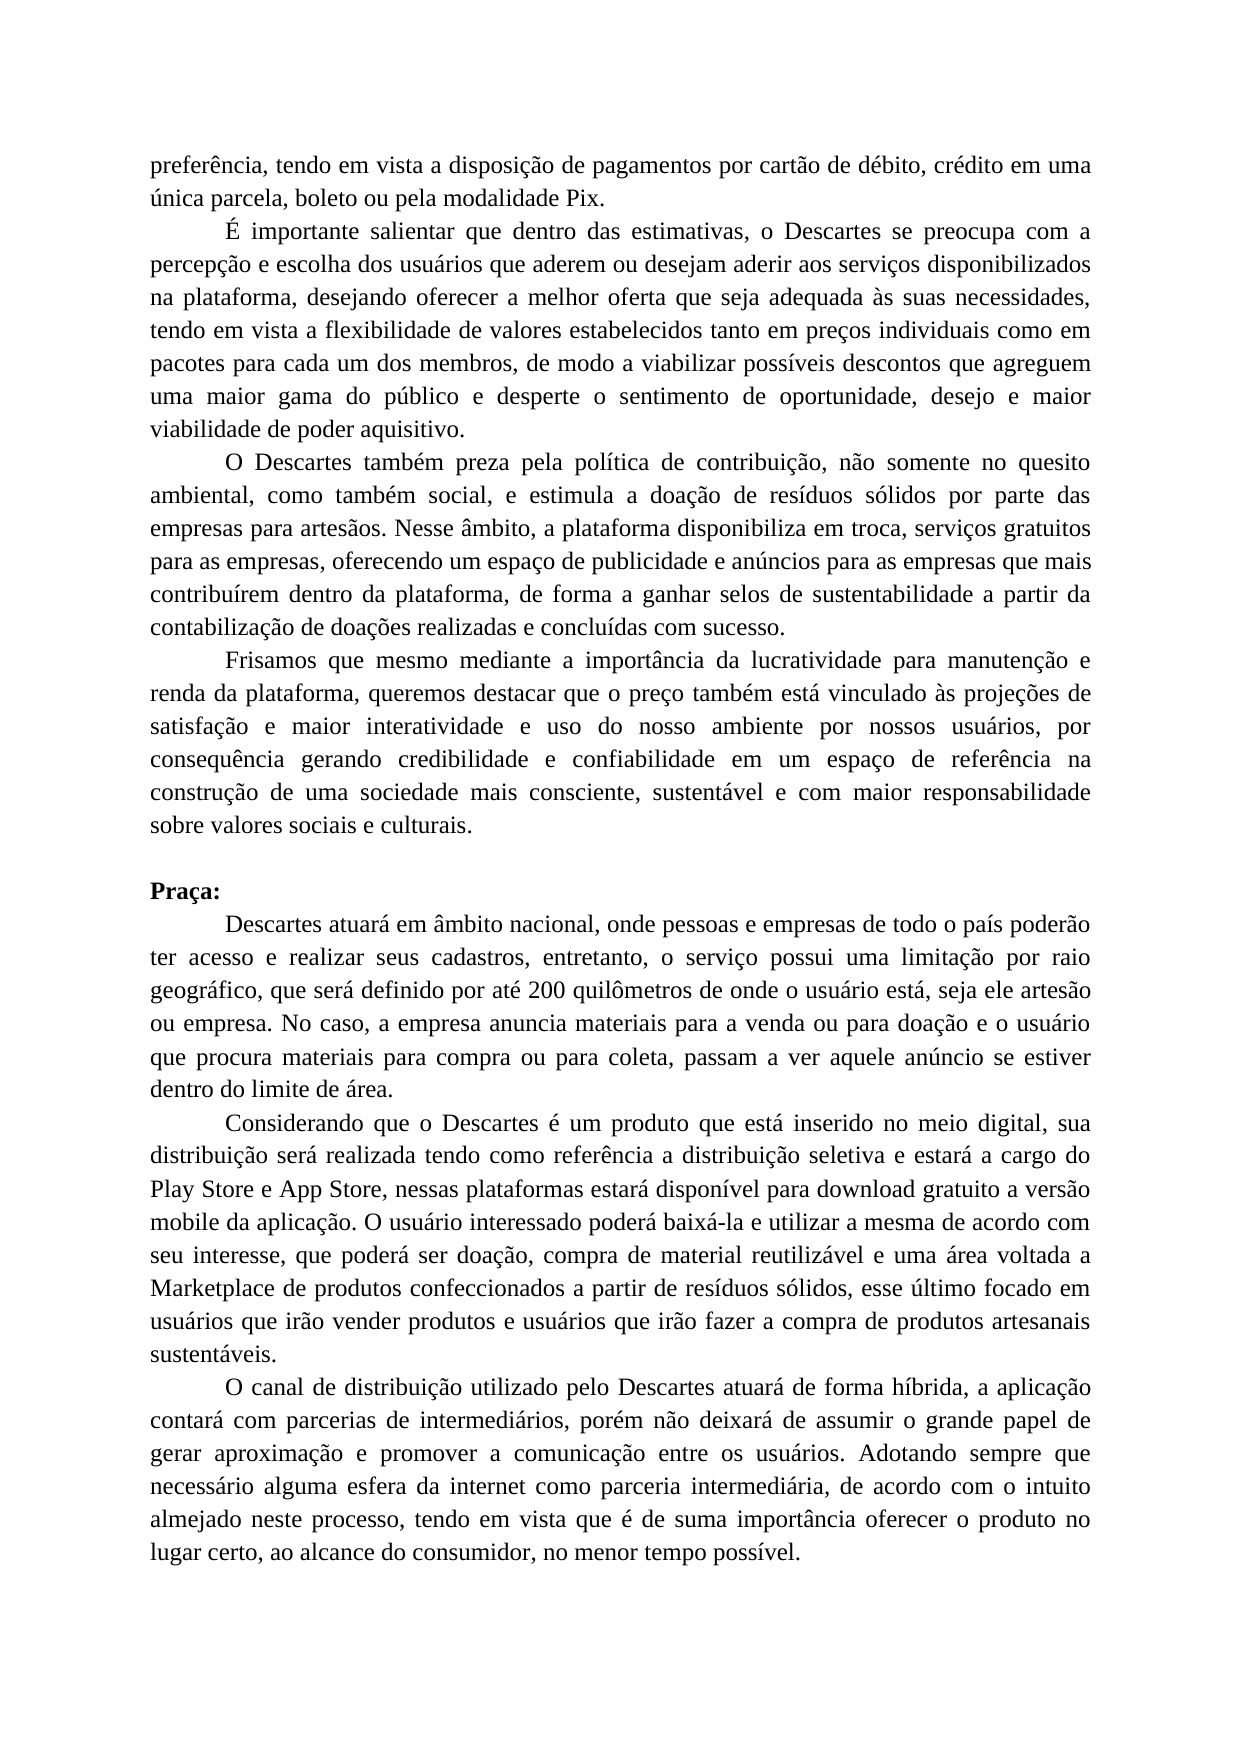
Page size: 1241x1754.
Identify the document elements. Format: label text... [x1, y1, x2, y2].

text Frisamos que mesmo mediante a importância da lucratividade para manutenção e renda da plataforma, queremos destacar que o preço também está vinculado às projeções de satisfação e maior interatividade e uso do nosso ambiente por nossos usuários, por consequência gerando credibilidade e confiabilidade em um espaço de referência na construção de uma sociedade mais consciente, sustentável e com maior responsabilidade sobre valores sociais e culturais. [150, 645, 1092, 839]
text Praça: [150, 876, 1092, 905]
text Descartes atuará em âmbito nacional, onde pessoas e empresas de todo o país poderão ter acesso e realizar seus cadastros, entretanto, o serviço possui uma limitação por raio geográfico, que será definido por até 200 quilômetros de onde o usuário está, seja ele artesão ou empresa. No caso, a empresa anuncia materiais para a venda ou para doação e o usuário que procura materiais para compra ou para coleta, passam a ver aquele anúncio se estiver dentro do limite de área. [150, 909, 1092, 1103]
text O canal de distribuição utilizado pelo Descartes atuará de forma híbrida, a aplicação contará com parcerias de intermediários, porém não deixará de assumir o grande papel de gerar aproximação e promover a comunicação entre os usuários. Adotando sempre que necessário alguma esfera da internet como parceria intermediária, de acordo com o intuito almejado neste processo, tendo em vista que é de suma importância oferecer o produto no lugar certo, ao alcance do consumidor, no menor tempo possível. [150, 1372, 1092, 1566]
text Considerando que o Descartes é um produto que está inserido no meio digital, sua distribuição será realizada tendo como referência a distribuição seletiva e estará a cargo do Play Store e App Store, nessas plataformas estará disponível para download gratuito a versão mobile da aplicação. O usuário interessado poderá baixá-la e utilizar a mesma de acordo com seu interesse, que poderá ser doação, compra de material reutilizável e uma área voltada a Marketplace de produtos confeccionados a partir de resíduos sólidos, esse último focado em usuários que irão vender produtos e usuários que irão fazer a compra de produtos artesanais sustentáveis. [150, 1108, 1092, 1367]
text O Descartes também preza pela política de contribuição, não somente no quesito ambiental, como também social, e estimula a doação de resíduos sólidos por parte das empresas para artesãos. Nesse âmbito, a plataforma disponibiliza em troca, serviços gratuitos para as empresas, oferecendo um espaço de publicidade e anúncios para as empresas que mais contribuírem dentro da plataforma, de forma a ganhar selos de sustentabilidade a partir da contabilização de doações realizadas e concluídas com sucesso. [150, 447, 1092, 641]
text É importante salientar que dentro das estimativas, o Descartes se preocupa com a percepção e escolha dos usuários que aderem ou desejam aderir aos serviços disponibilizados na plataforma, desejando oferecer a melhor oferta que seja adequada às suas necessidades, tendo em vista a flexibilidade de valores estabelecidos tanto em preços individuais como em pacotes para cada um dos membros, de modo a viabilizar possíveis descontos que agreguem uma maior gama do público e desperte o sentimento de oportunidade, desejo e maior viabilidade de poder aquisitivo. [150, 216, 1092, 443]
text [150, 150, 1092, 212]
